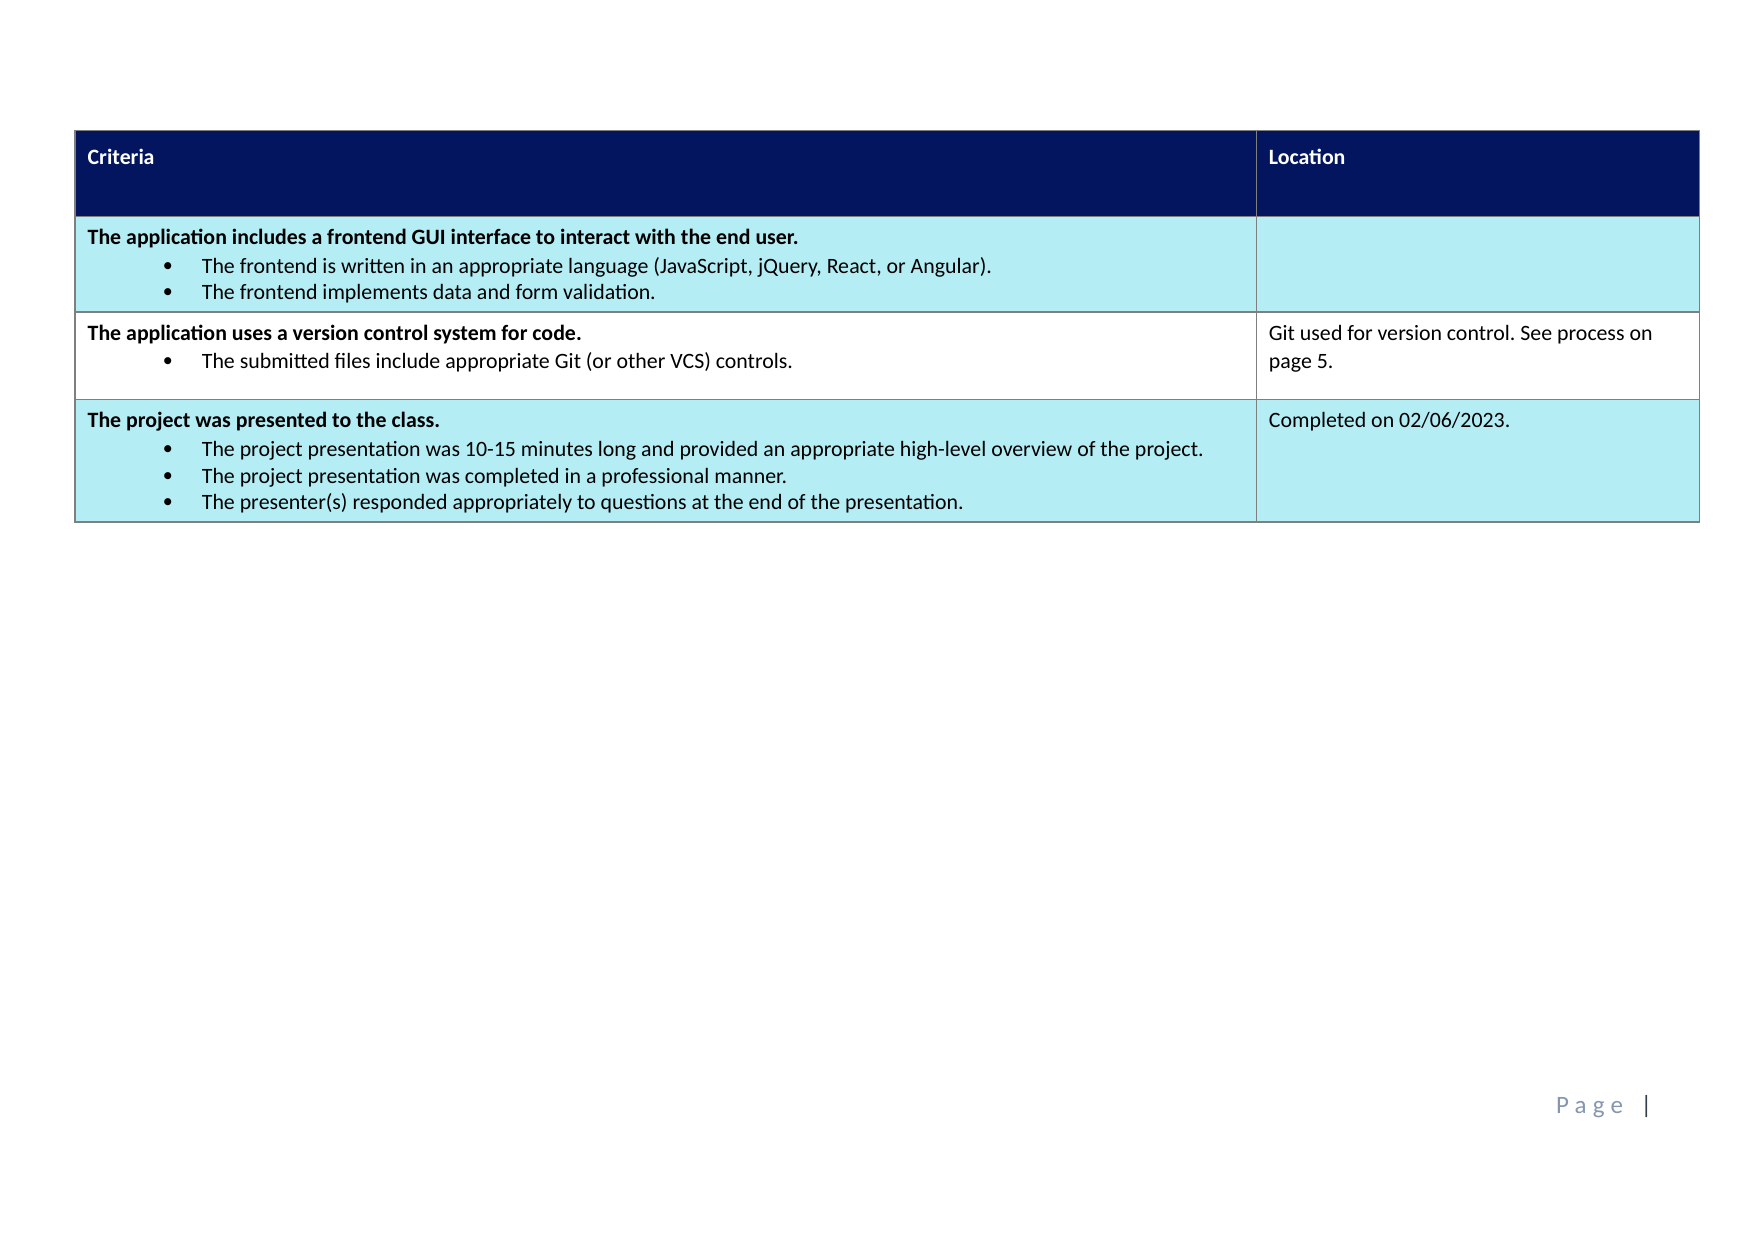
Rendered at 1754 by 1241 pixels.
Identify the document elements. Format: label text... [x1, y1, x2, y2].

table_cell Git used for version control. See process on page 5. [1257, 313, 1699, 399]
table_cell [1257, 217, 1699, 311]
table_cell The application includes a frontend GUI interface to interact with the end user. The frontend is written in an appropriate language (JavaScript, jQuery, React, or Angular). The frontend implements data and form validation. [76, 217, 1256, 311]
table_header Location [1257, 131, 1699, 216]
table_cell The application uses a version control system for code. The submitted files include appropriate Git (or other VCS) controls. [76, 313, 1256, 399]
table_cell Completed on 02/06/2023. [1257, 400, 1699, 521]
table_cell The project was presented to the class. The project presentation was 10-15 minutes long and provided an appropriate high-level overview of the project. The project presentation was completed in a professional manner. The presenter(s) responded appropriately to questions at the end of the presentation. [76, 400, 1256, 521]
table_header Criteria [76, 131, 1256, 216]
